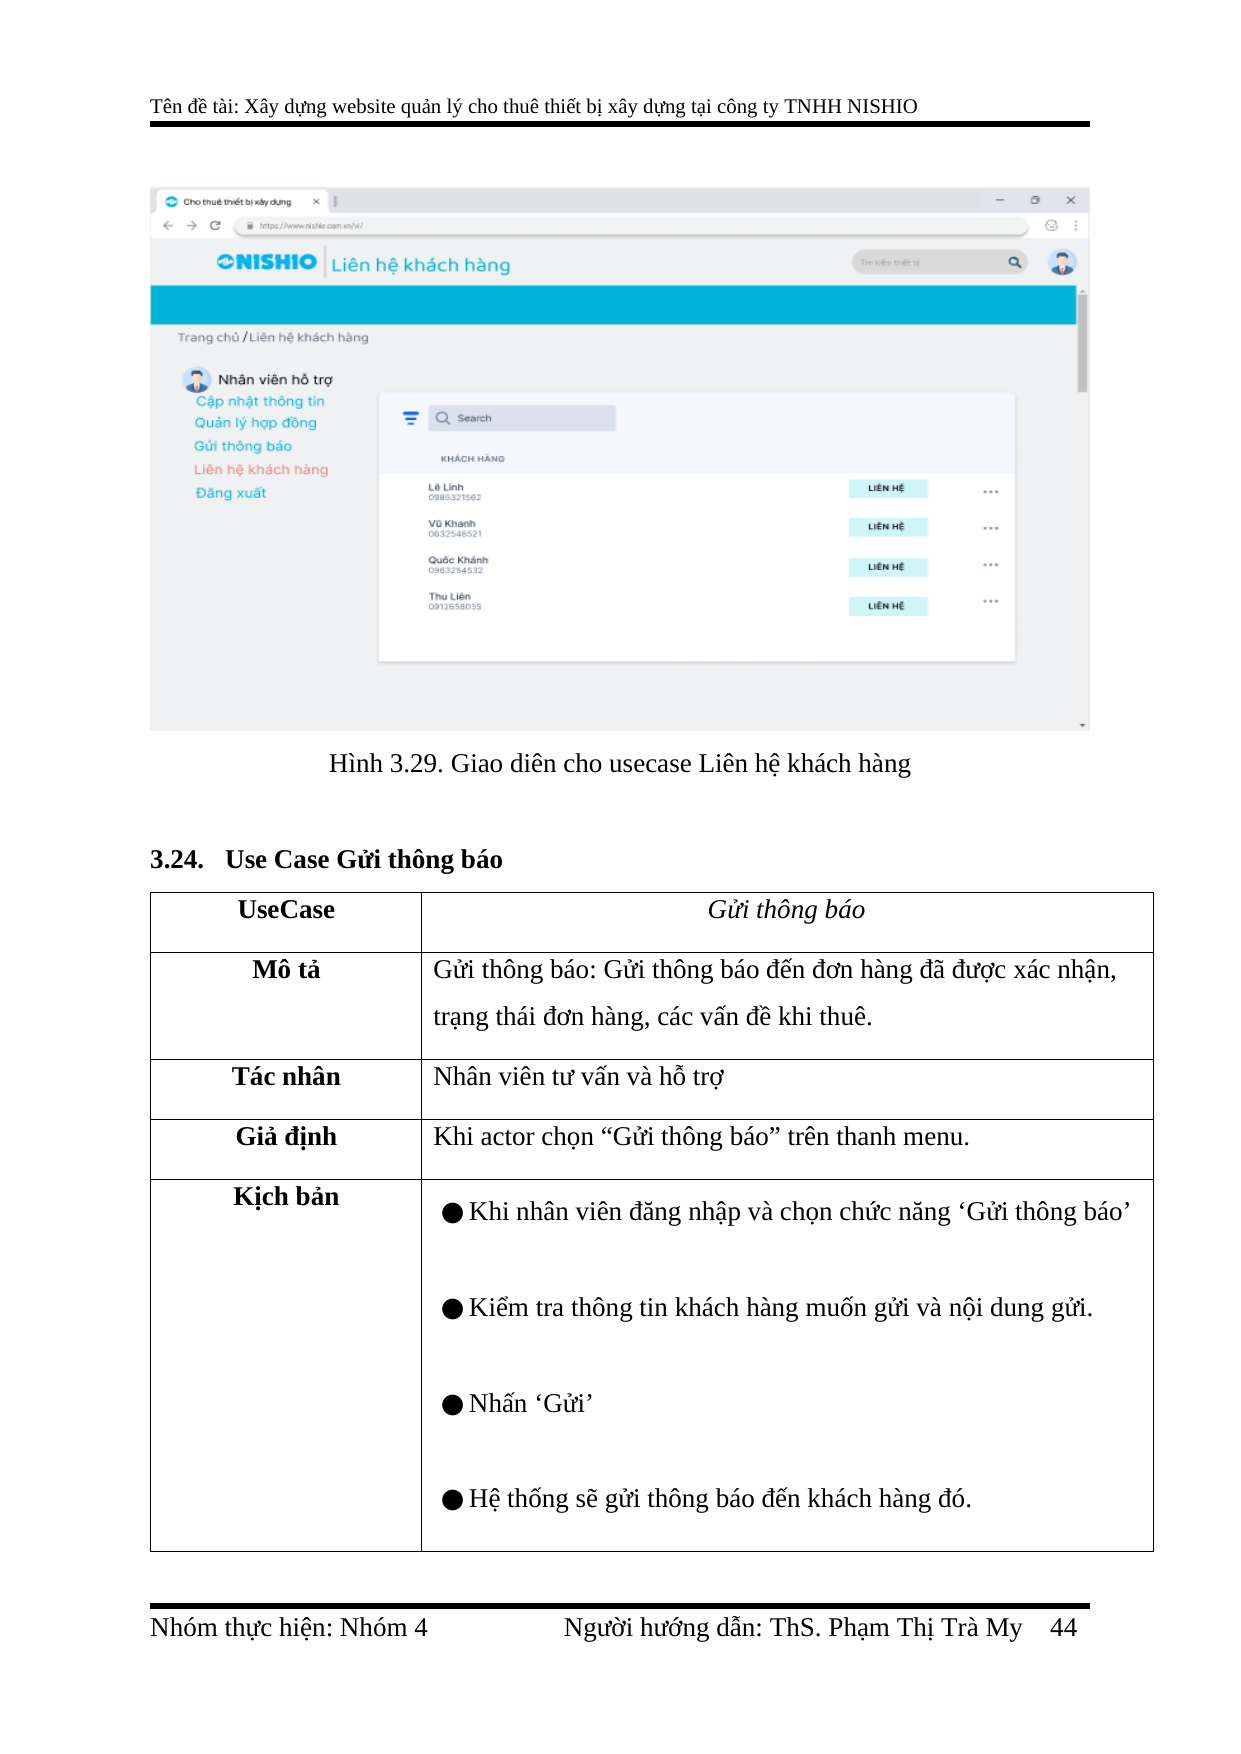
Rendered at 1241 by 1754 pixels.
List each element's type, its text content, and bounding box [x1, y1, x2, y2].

table_header Gửi thông báo [422, 893, 1153, 952]
table_cell Nhân viên tư vấn và hỗ trợ [422, 1060, 1153, 1119]
table_cell Tác nhân [151, 1060, 421, 1119]
table_header UseCase [151, 893, 421, 952]
table_cell Khi actor chọn “Gửi thông báo” trên thanh menu. [422, 1120, 1153, 1179]
table_cell Mô tả [151, 953, 421, 1059]
table_cell Khi nhân viên đăng nhập và chọn chức năng ‘Gửi thông báo’ Kiểm tra thông tin khách hàng muốn gửi và nội dung gửi. Nhấn ‘Gửi’ Hệ thống sẽ gửi thông báo đến khách hàng đó. [422, 1180, 1153, 1551]
table_cell Giả định [151, 1120, 421, 1179]
table_cell Gửi thông báo: Gửi thông báo đến đơn hàng đã được xác nhận, trạng thái đơn hàng, các vấn đề khi thuê. [422, 953, 1153, 1059]
table_cell Kịch bản [151, 1180, 421, 1551]
picture [150, 187, 1090, 731]
subtitle Use Case Gửi thông báo [150, 844, 1090, 875]
subtitle Hình 3.29. Giao diên cho usecase Liên hệ khách hàng [150, 747, 1090, 778]
